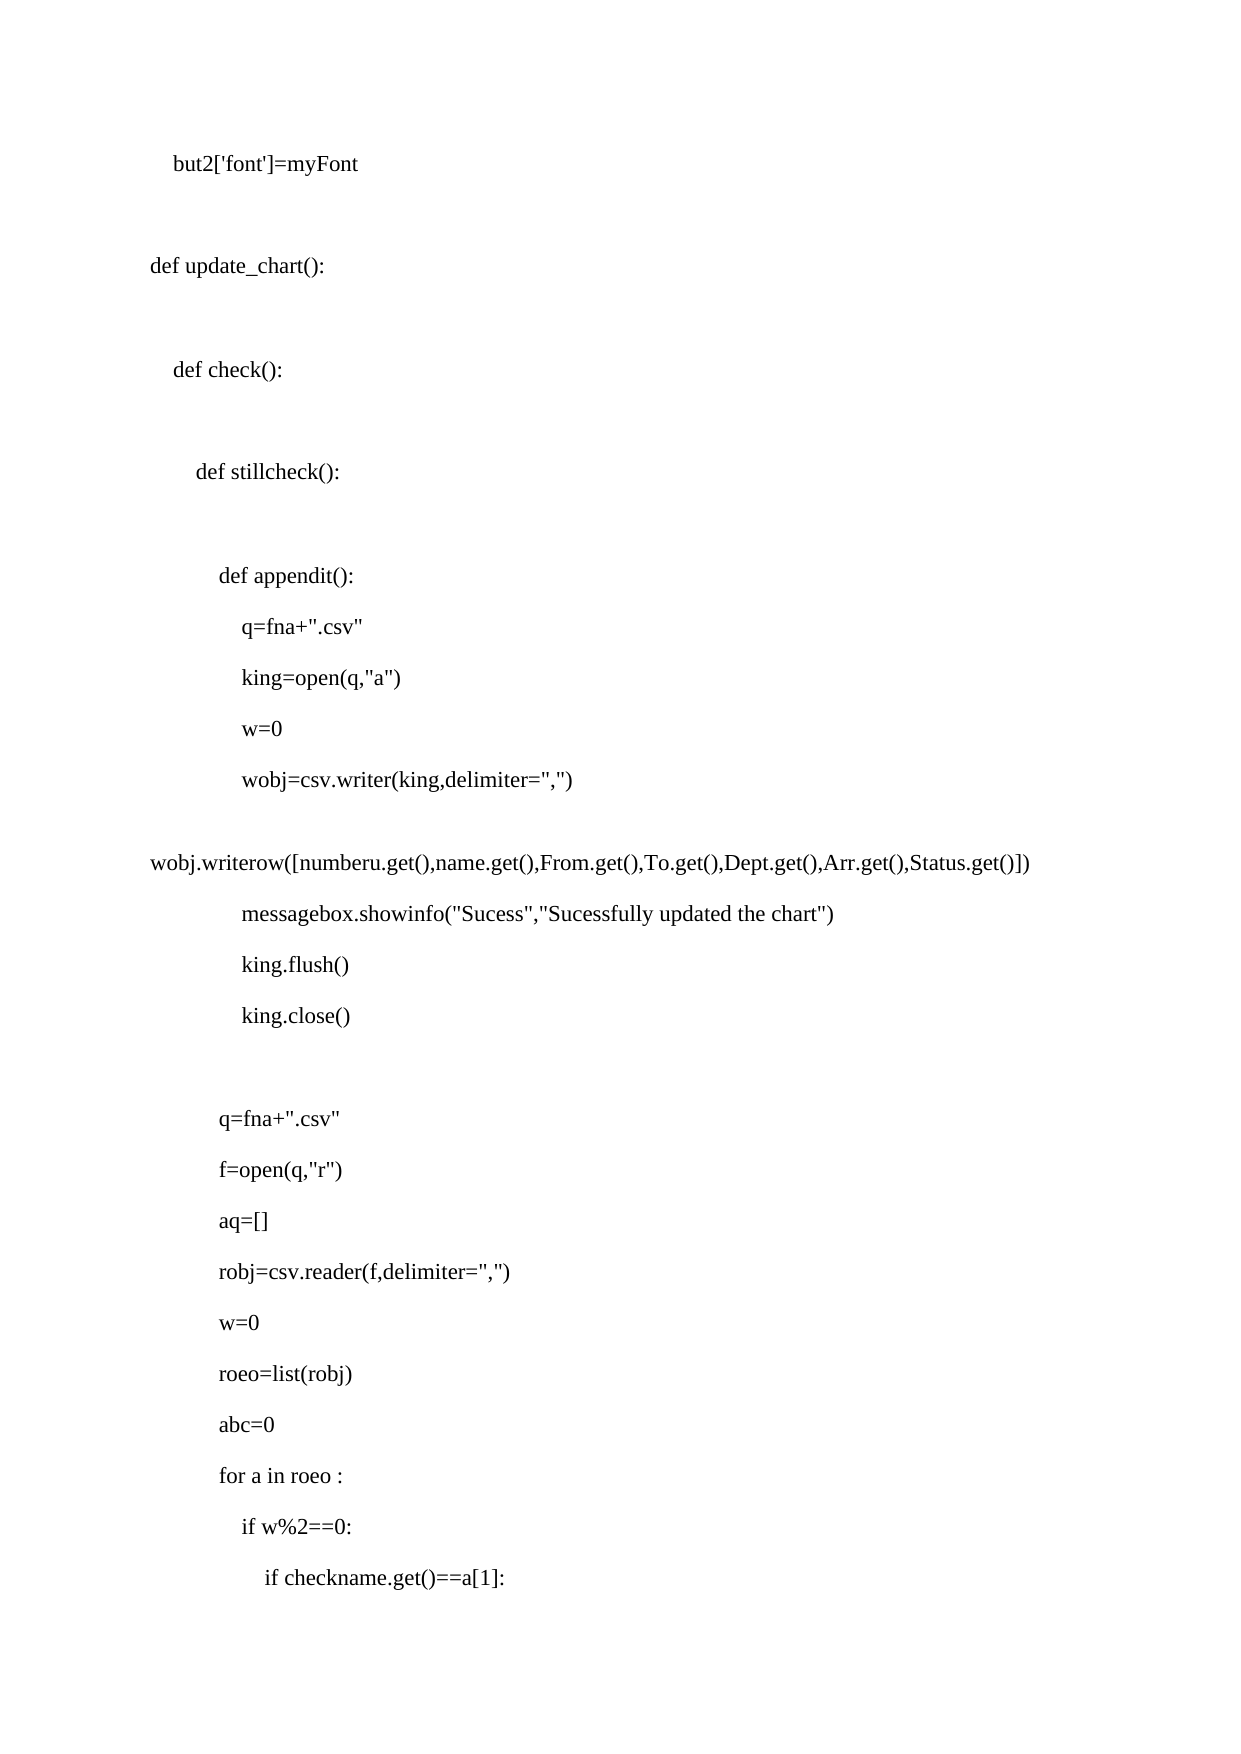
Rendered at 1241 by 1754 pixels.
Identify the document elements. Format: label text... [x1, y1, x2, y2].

text def appendit(): [150, 562, 1090, 589]
text q=fna+".csv" [150, 613, 1090, 640]
text def check(): [150, 356, 1090, 382]
text abc=0 [150, 1411, 1090, 1437]
text def update_chart(): [150, 252, 1090, 278]
text if w%2==0: [150, 1513, 1090, 1539]
text roeo=list(robj) [150, 1360, 1090, 1386]
text king.close() [150, 1002, 1090, 1029]
text w=0 [150, 1309, 1090, 1335]
text def stillcheck(): [150, 458, 1090, 484]
text wobj.writerow([numberu.get(),name.get(),From.get(),To.get(),Dept.get(),Arr.get(),Status.get()]) [150, 817, 1090, 876]
text if checkname.get()==a[1]: [150, 1564, 1090, 1590]
text robj=csv.reader(f,delimiter=",") [150, 1258, 1090, 1284]
text aq=[] [150, 1207, 1090, 1233]
text king=open(q,"a") [150, 664, 1090, 691]
text for a in roeo : [150, 1462, 1090, 1488]
text q=fna+".csv" [150, 1104, 1090, 1131]
text messagebox.showinfo("Sucess","Sucessfully updated the chart") [150, 900, 1090, 927]
text wobj=csv.writer(king,delimiter=",") [150, 766, 1090, 793]
text w=0 [150, 715, 1090, 742]
text f=open(q,"r") [150, 1156, 1090, 1182]
text but2['font']=myFont [150, 150, 1090, 176]
text king.flush() [150, 951, 1090, 978]
